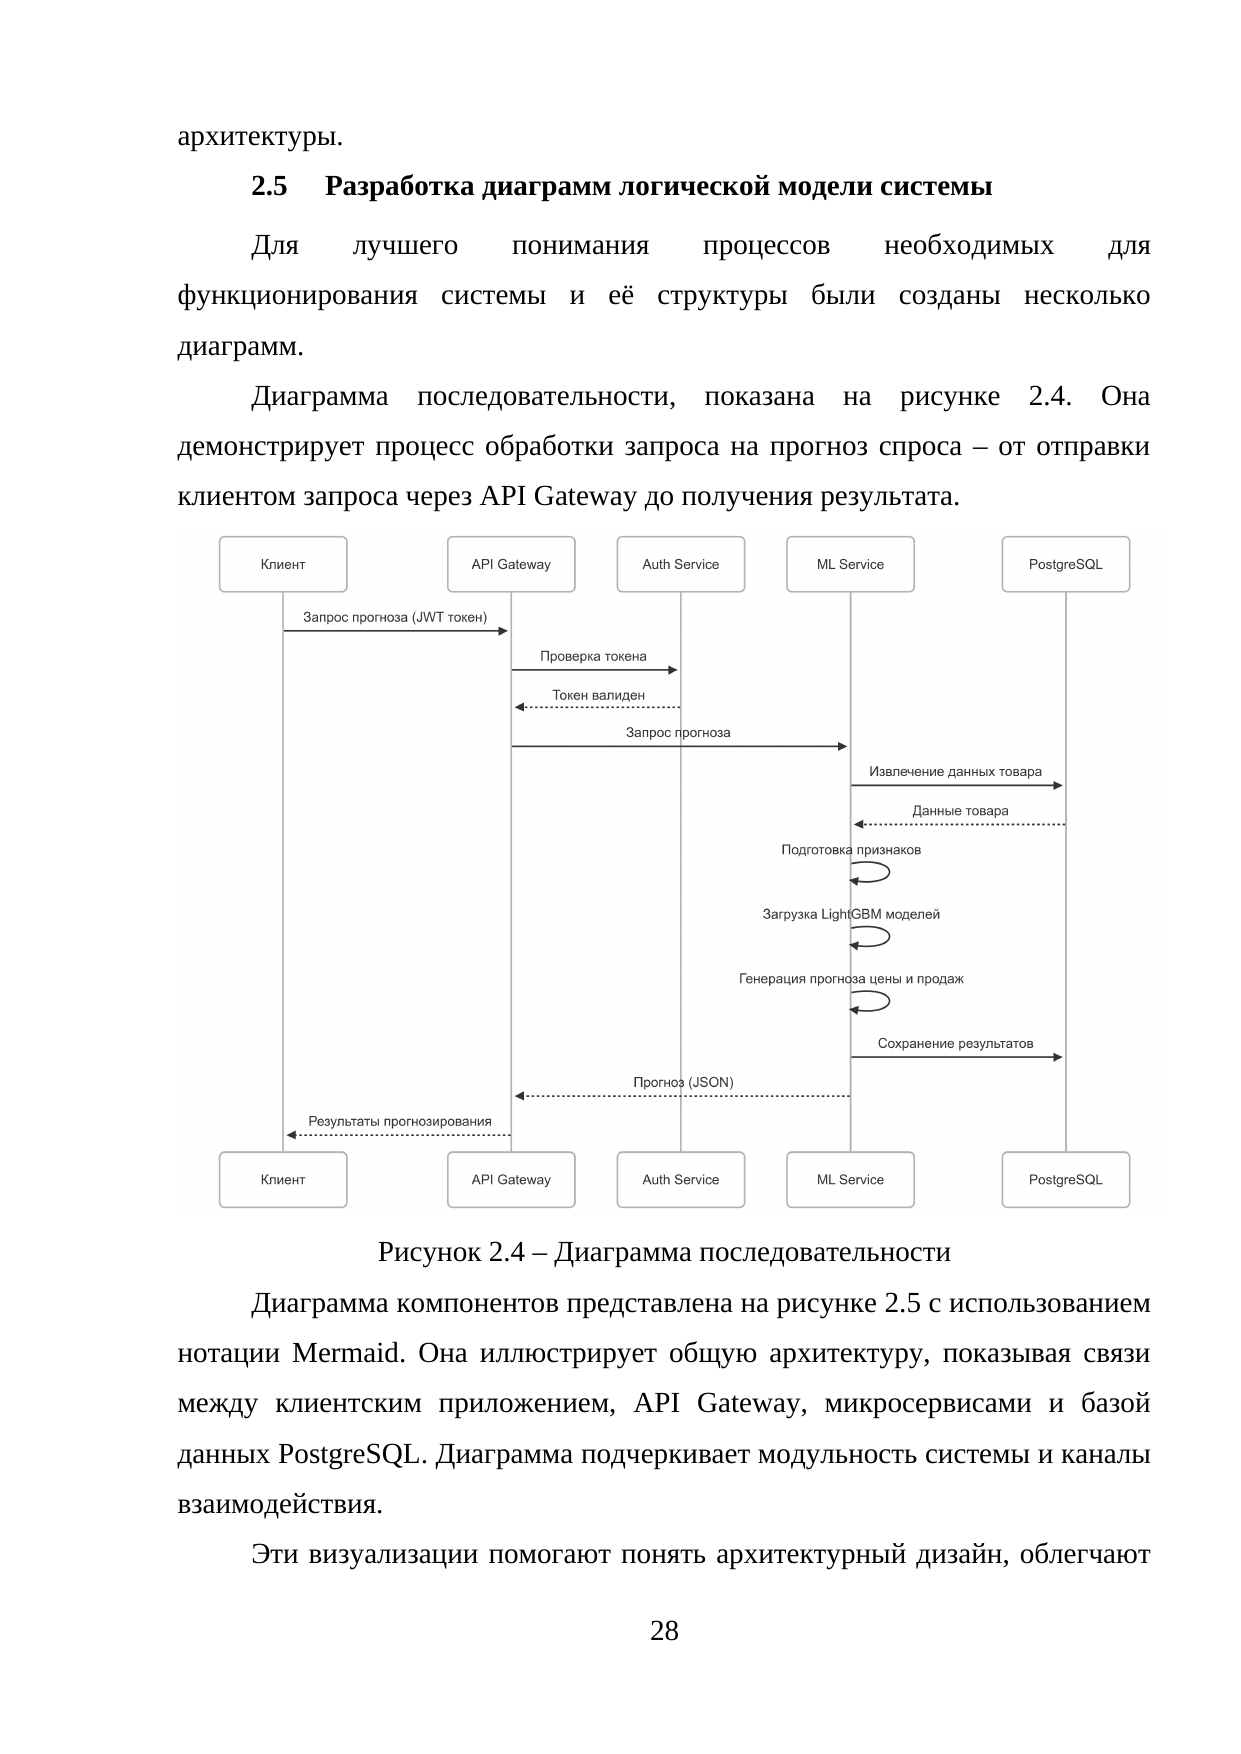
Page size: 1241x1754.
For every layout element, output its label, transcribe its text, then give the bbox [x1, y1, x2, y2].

text Разработка диаграмм логической модели системы [177, 219, 1152, 252]
text Рисунок 2.4 – Диаграмма последовательности [177, 1285, 1152, 1318]
picture [177, 579, 1174, 1268]
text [177, 118, 1152, 202]
text Диаграмма последовательности, показана на рисунке 2.4. Она демонстрирует процесс обработки запроса на прогноз спроса – от отправки клиентом запроса через API Gateway до получения результата. [177, 428, 1152, 562]
text Для лучшего понимания процессов необходимых для функционирования системы и её структуры были созданы несколько диаграмм. [177, 277, 1152, 411]
text Диаграмма компонентов представлена на рисунке 2.5 с использованием нотации Mermaid. Она иллюстрирует общую архитектуру, показывая связи между клиентским приложением, API Gateway, микросервисами и базой данных PostgreSQL. Диаграмма подчеркивает модульность системы и каналы взаимодействия. [177, 1335, 1152, 1570]
